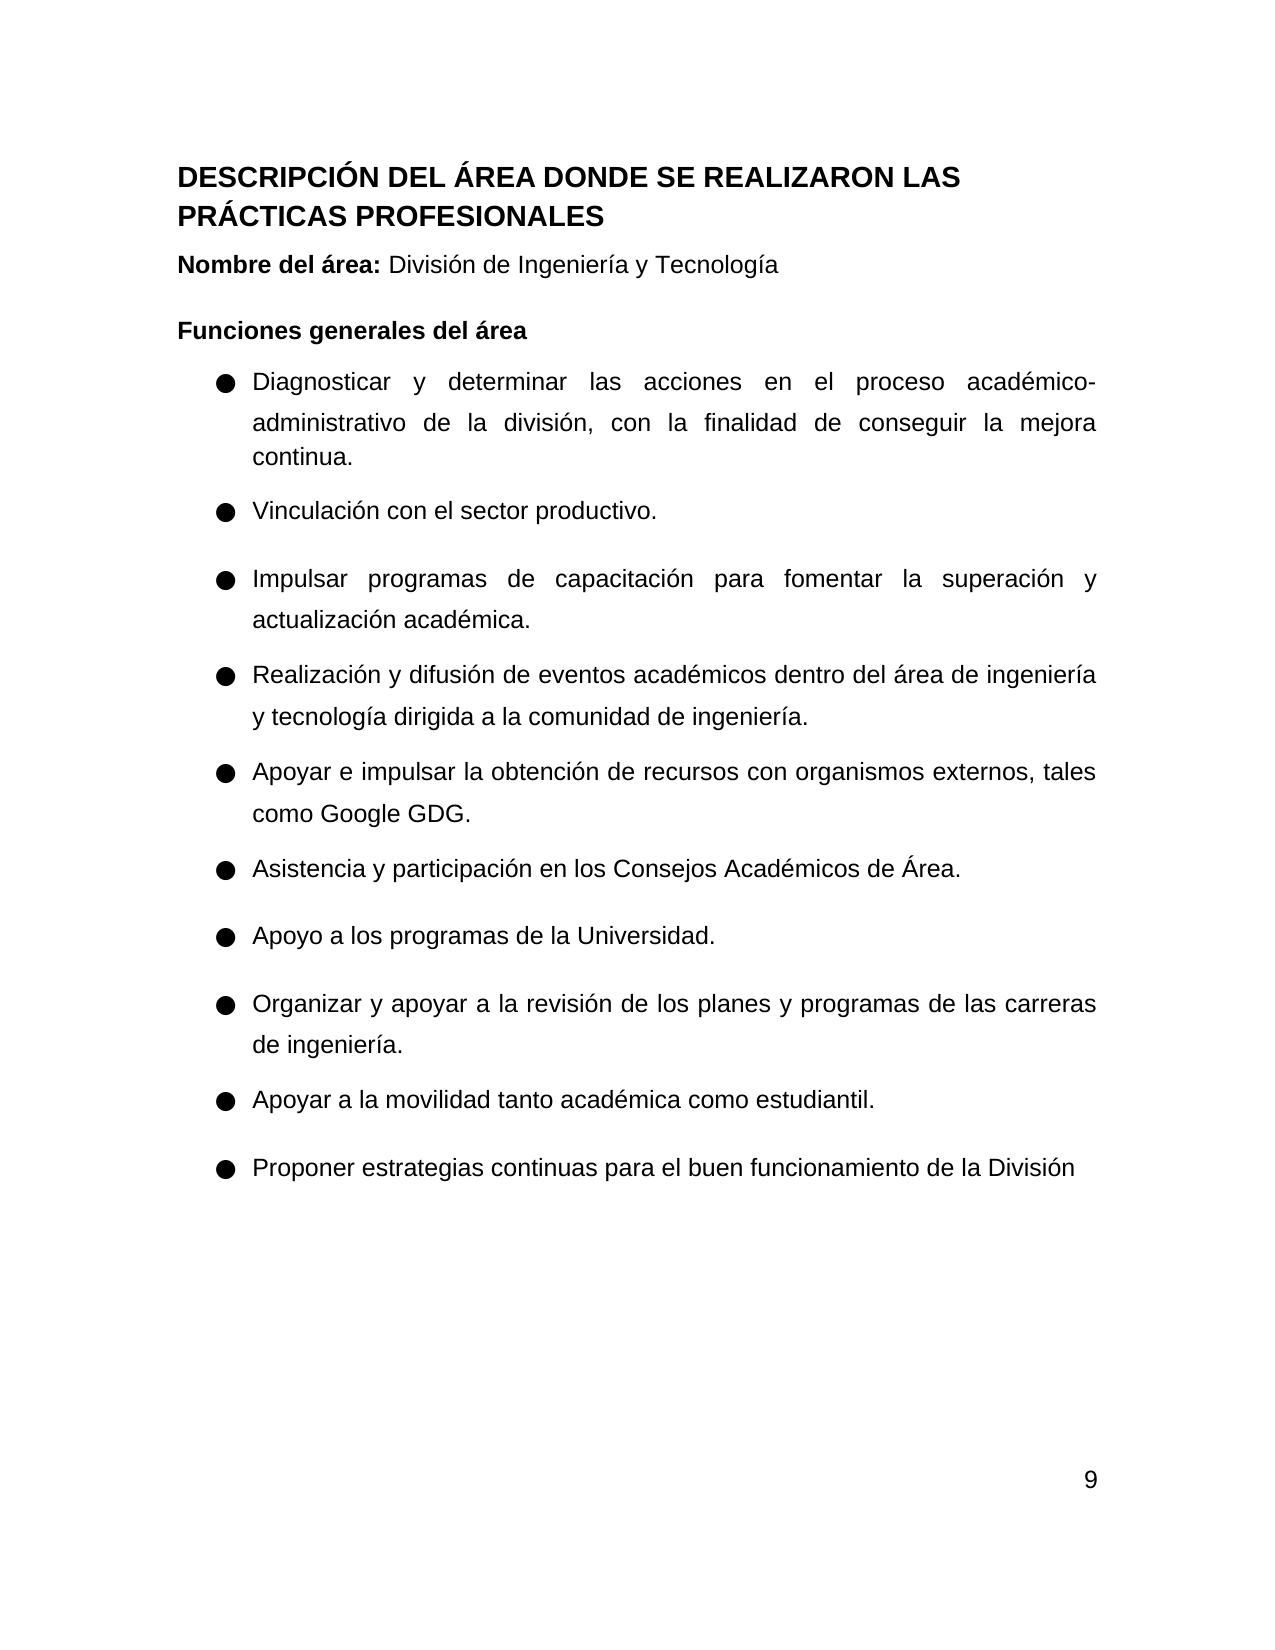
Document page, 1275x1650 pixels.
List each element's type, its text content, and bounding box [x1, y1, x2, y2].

text Funciones generales del área [177, 316, 1098, 344]
list Organizar y apoyar a la revisión de los planes y programas de las carreras de ingeniería. [214, 971, 1098, 1063]
list Proponer estrategias continuas para el buen funcionamiento de la División [214, 1135, 1098, 1194]
list Realización y difusión de eventos académicos dentro del área de ingeniería y tecnología dirigida a la comunidad de ingeniería. [214, 643, 1098, 735]
list Apoyo a los programas de la Universidad. [214, 904, 1098, 963]
subtitle DESCRIPCIÓN DEL ÁREA DONDE SE REALIZARON LAS PRÁCTICAS PROFESIONALES [177, 160, 1098, 232]
text Nombre del área: División de Ingeniería y Tecnología [177, 250, 1098, 278]
list Diagnosticar y determinar las acciones en el proceso académico-administrativo de la división, con la finalidad de conseguir la mejora continua. [214, 349, 1098, 474]
list Asistencia y participación en los Consejos Académicos de Área. [214, 836, 1098, 896]
list Vinculación con el sector productivo. [214, 479, 1098, 538]
list Apoyar a la movilidad tanto académica como estudiantil. [214, 1068, 1098, 1127]
list Apoyar e impulsar la obtención de recursos con organismos externos, tales como Google GDG. [214, 739, 1098, 832]
list Impulsar programas de capacitación para fomentar la superación y actualización académica. [214, 546, 1098, 638]
